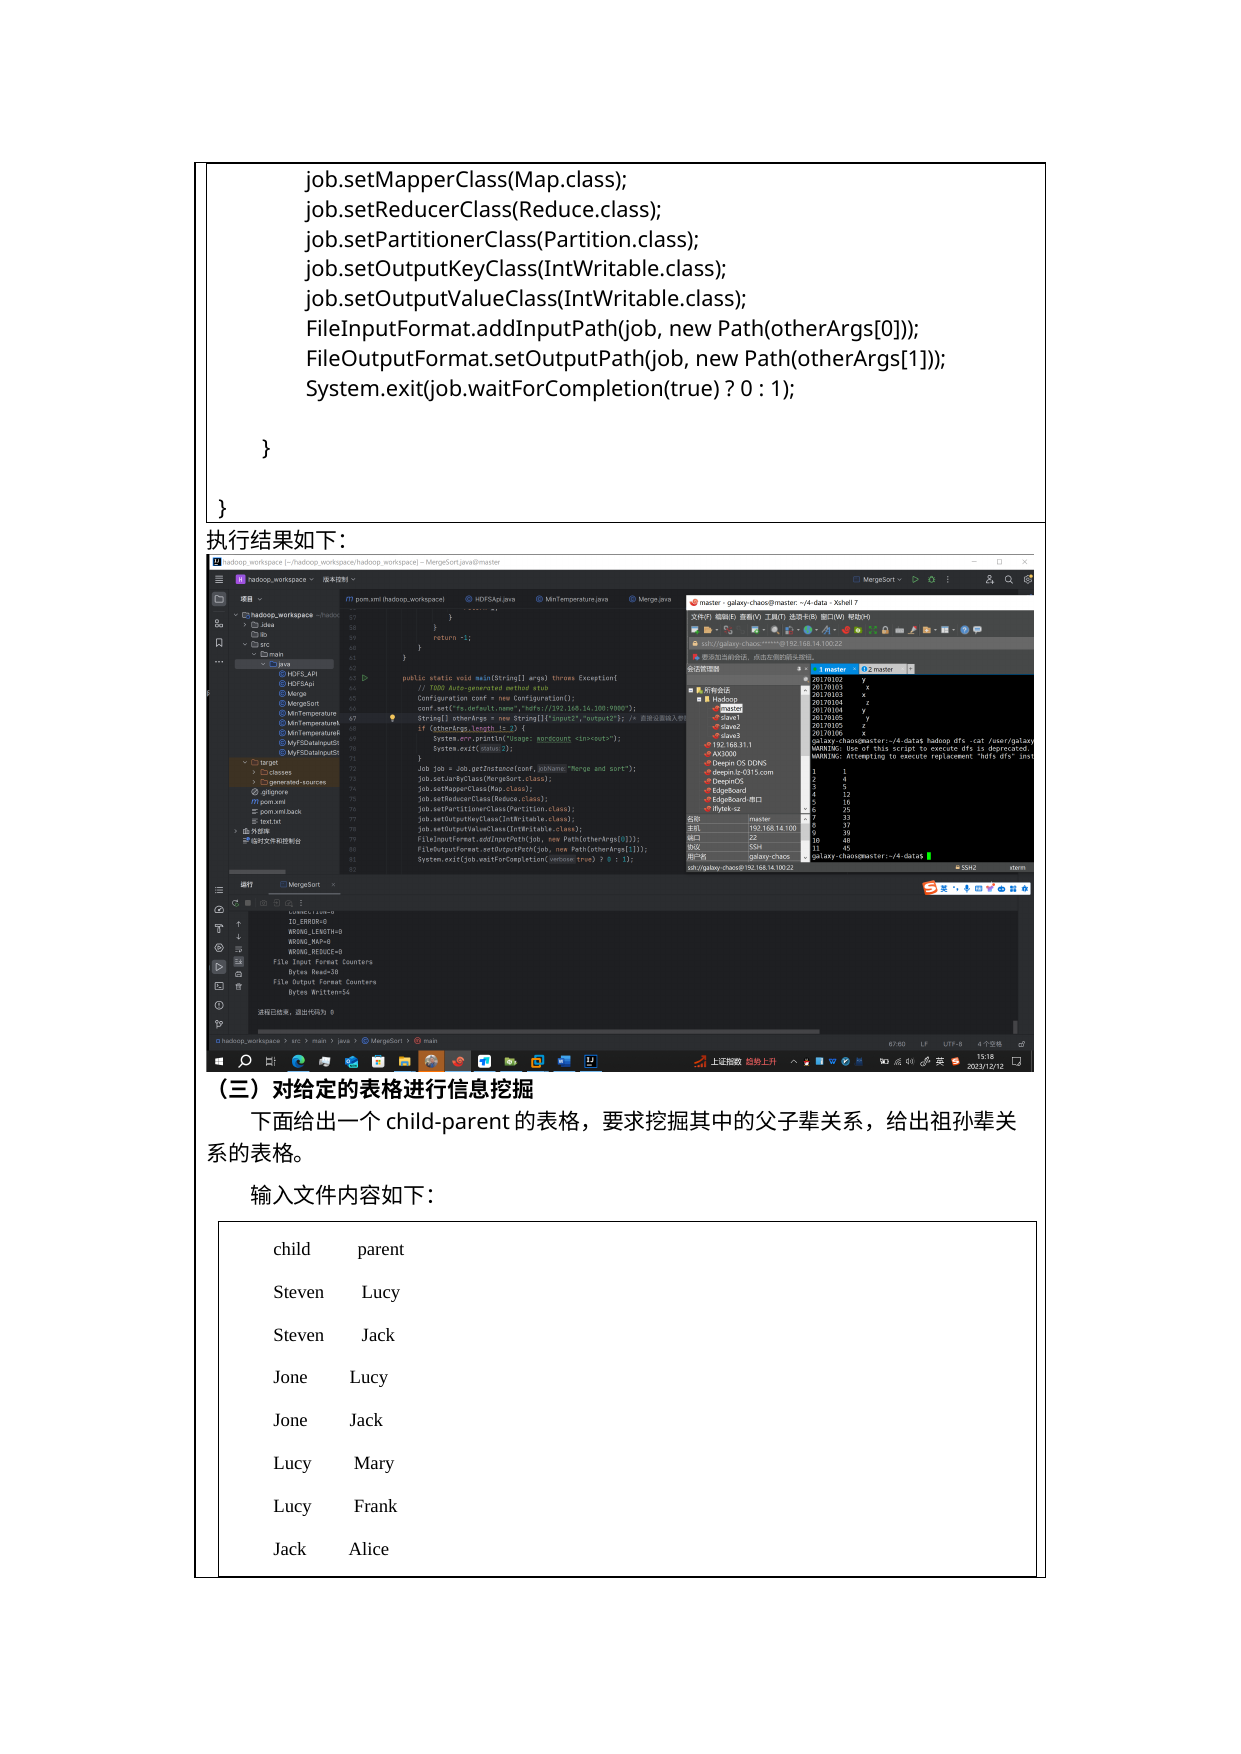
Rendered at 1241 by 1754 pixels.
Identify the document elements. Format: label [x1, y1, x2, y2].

table_cell [196, 163, 1045, 1577]
picture [206, 554, 1034, 1072]
